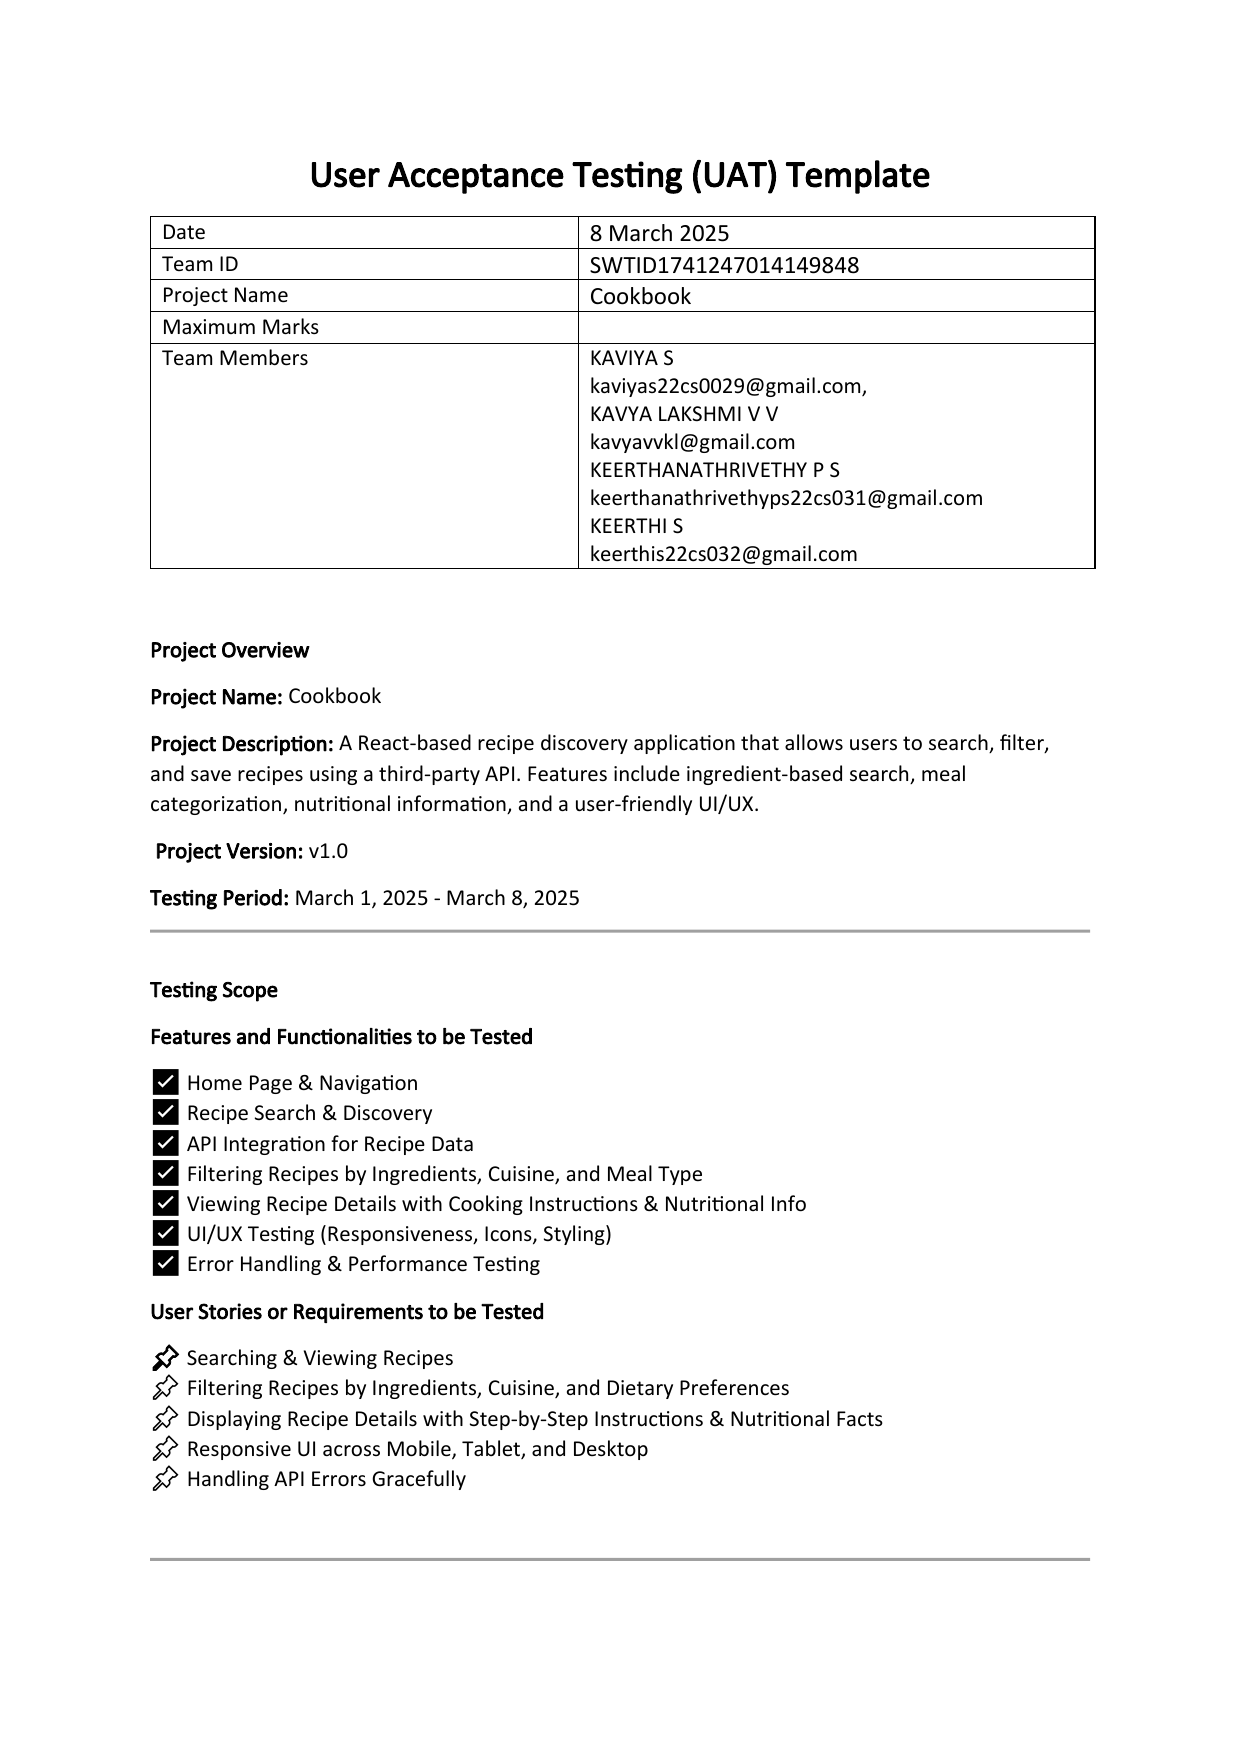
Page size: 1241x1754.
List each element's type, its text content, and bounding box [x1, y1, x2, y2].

text Project Description: A React-based recipe discovery application that allows users to search, filter, and save recipes using a third-party API. Features include ingredient-based search, meal categorization, nutritional information, and a user-friendly UI/UX. [150, 728, 1090, 817]
table_cell [579, 312, 1094, 342]
table_cell Team Members [151, 344, 578, 568]
text User Acceptance Testing (UAT) Template [150, 150, 1090, 196]
text Testing Scope [150, 974, 1090, 1002]
text User Stories or Requirements to be Tested [150, 1296, 1090, 1324]
table_cell Project Name [151, 280, 578, 311]
table_cell Cookbook [579, 280, 1094, 311]
table_cell Maximum Marks [151, 312, 578, 342]
text Project Overview [150, 635, 1090, 663]
table_cell SWTID1741247014149848 [579, 249, 1094, 279]
table_header 8 March 2025 [579, 217, 1094, 248]
text Testing Period: March 1, 2025 - March 8, 2025 [150, 883, 1090, 911]
table_cell KAVIYA S kaviyas22cs0029@gmail.com, KAVYA LAKSHMI V V kavyavvkl@gmail.com KEERTHANATHRIVETHY P S keerthanathrivethyps22cs031@gmail.com KEERTHI S keerthis22cs032@gmail.com [579, 344, 1094, 568]
table_cell Team ID [151, 249, 578, 279]
text Project Version: v1.0 [150, 836, 1090, 864]
text Features and Functionalities to be Tested [150, 1021, 1090, 1049]
text Project Name: Cookbook [150, 682, 1090, 710]
table_header Date [151, 217, 578, 248]
text Home Page & Navigation Recipe Search & Discovery API Integration for Recipe Data Filtering Recipes by Ingredients, Cuisine, and Meal Type Viewing Recipe Details with Cooking Instructions & Nutritional Info UI/UX Testing (Responsiveness, Icons, Styling) Error Handling & Performance Testing [150, 1068, 1090, 1277]
text 📌 Searching & Viewing Recipes 📌 Filtering Recipes by Ingredients, Cuisine, and Dietary Preferences 📌 Displaying Recipe Details with Step-by-Step Instructions & Nutritional Facts 📌 Responsive UI across Mobile, Tablet, and Desktop 📌 Handling API Errors Gracefully [150, 1343, 1090, 1492]
